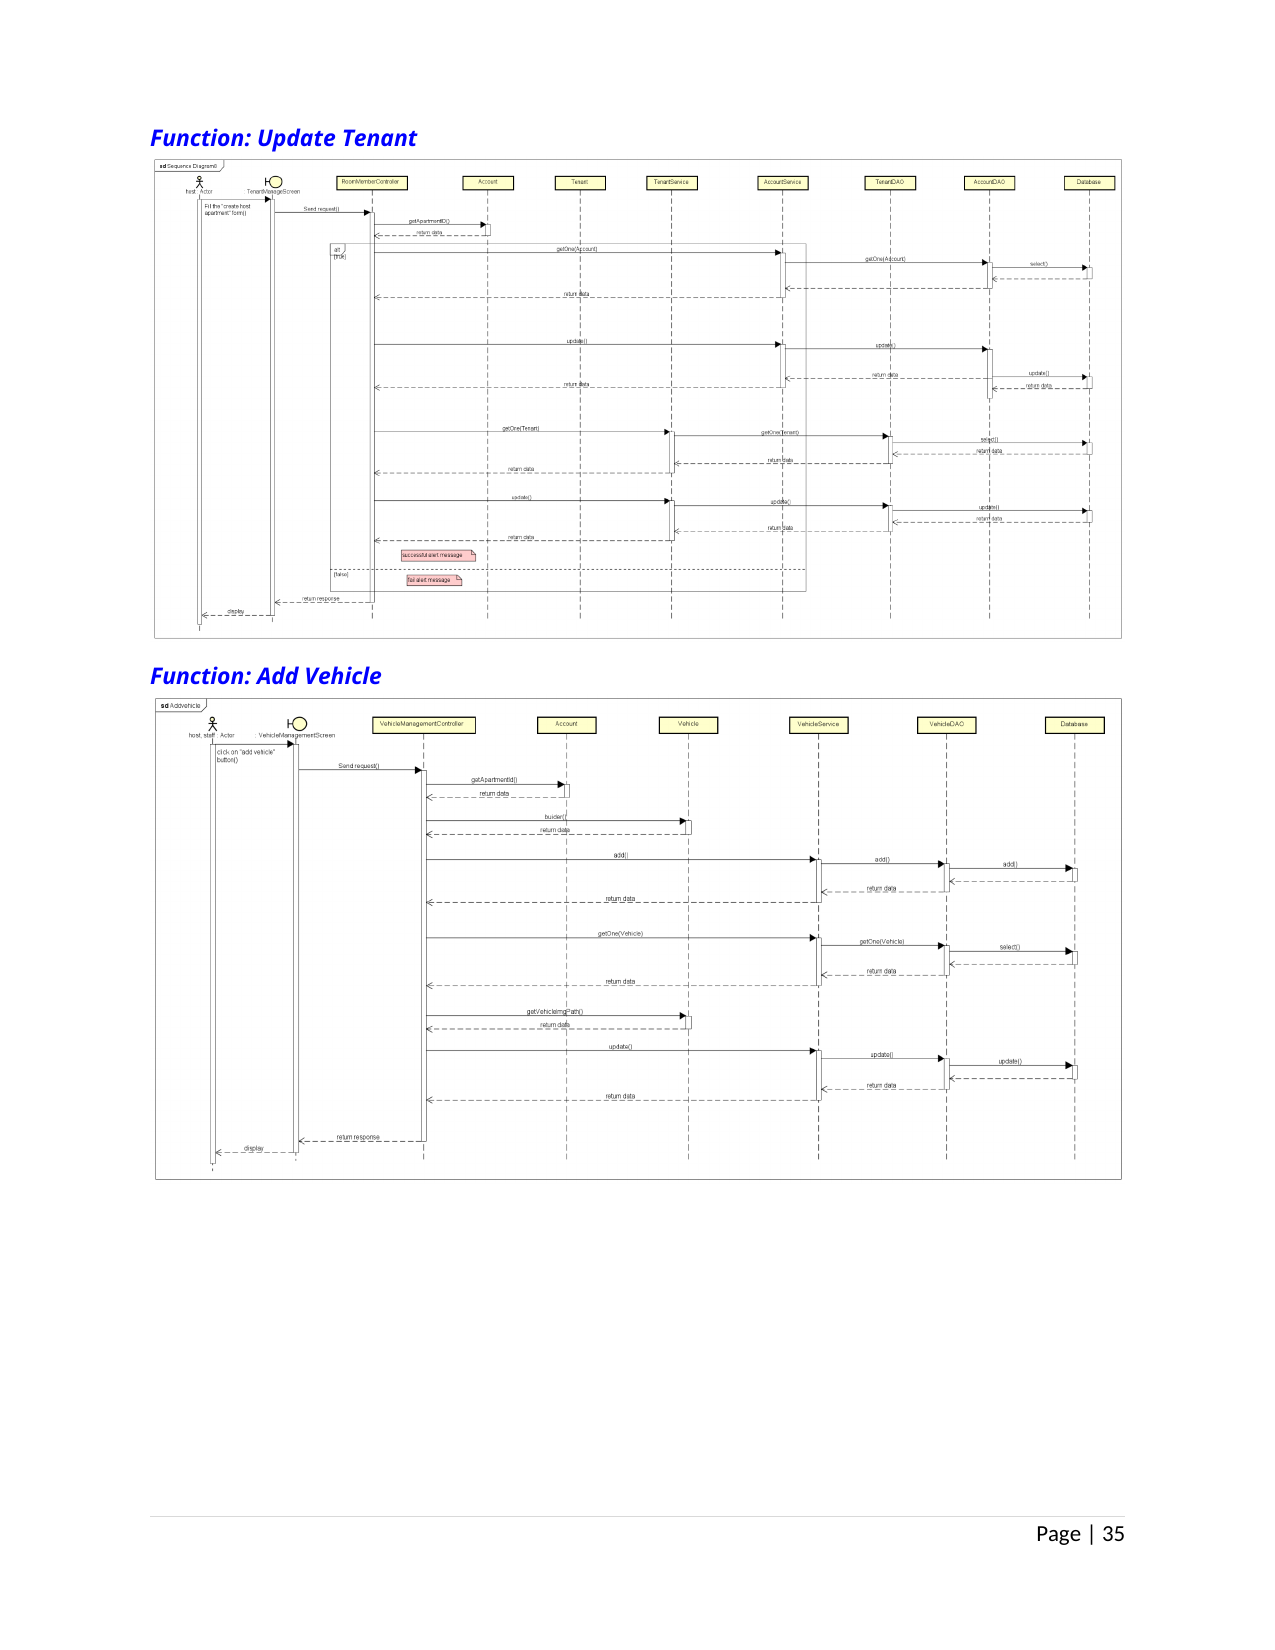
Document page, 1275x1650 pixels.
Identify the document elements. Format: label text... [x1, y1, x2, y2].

subtitle Function: Add Vehicle [150, 660, 1125, 692]
picture [150, 694, 1125, 1184]
picture [150, 156, 1125, 642]
subtitle Function: Update Tenant [150, 122, 1125, 153]
